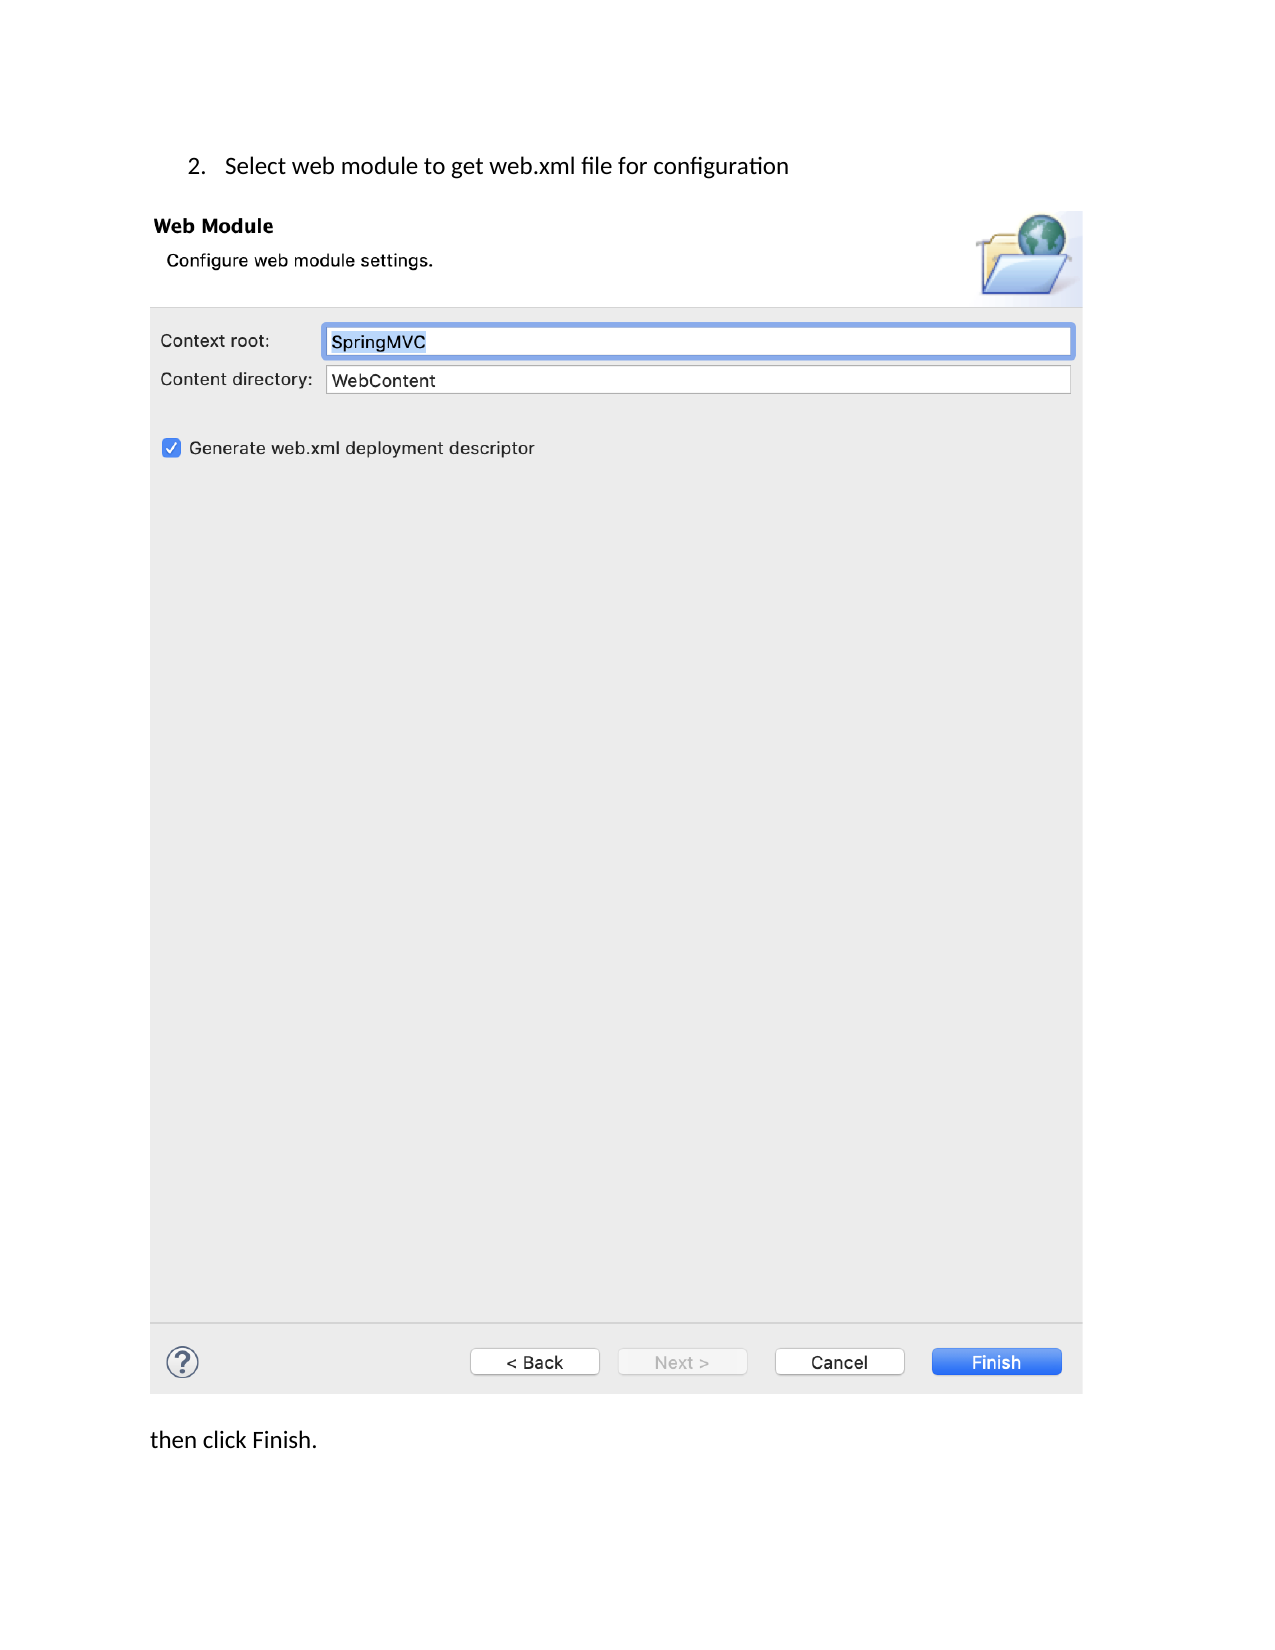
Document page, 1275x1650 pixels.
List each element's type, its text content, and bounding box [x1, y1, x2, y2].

picture [150, 211, 1083, 1394]
list Select web module to get web.xml file for configuration [187, 150, 1125, 181]
text then click Finish. [150, 1424, 1125, 1455]
